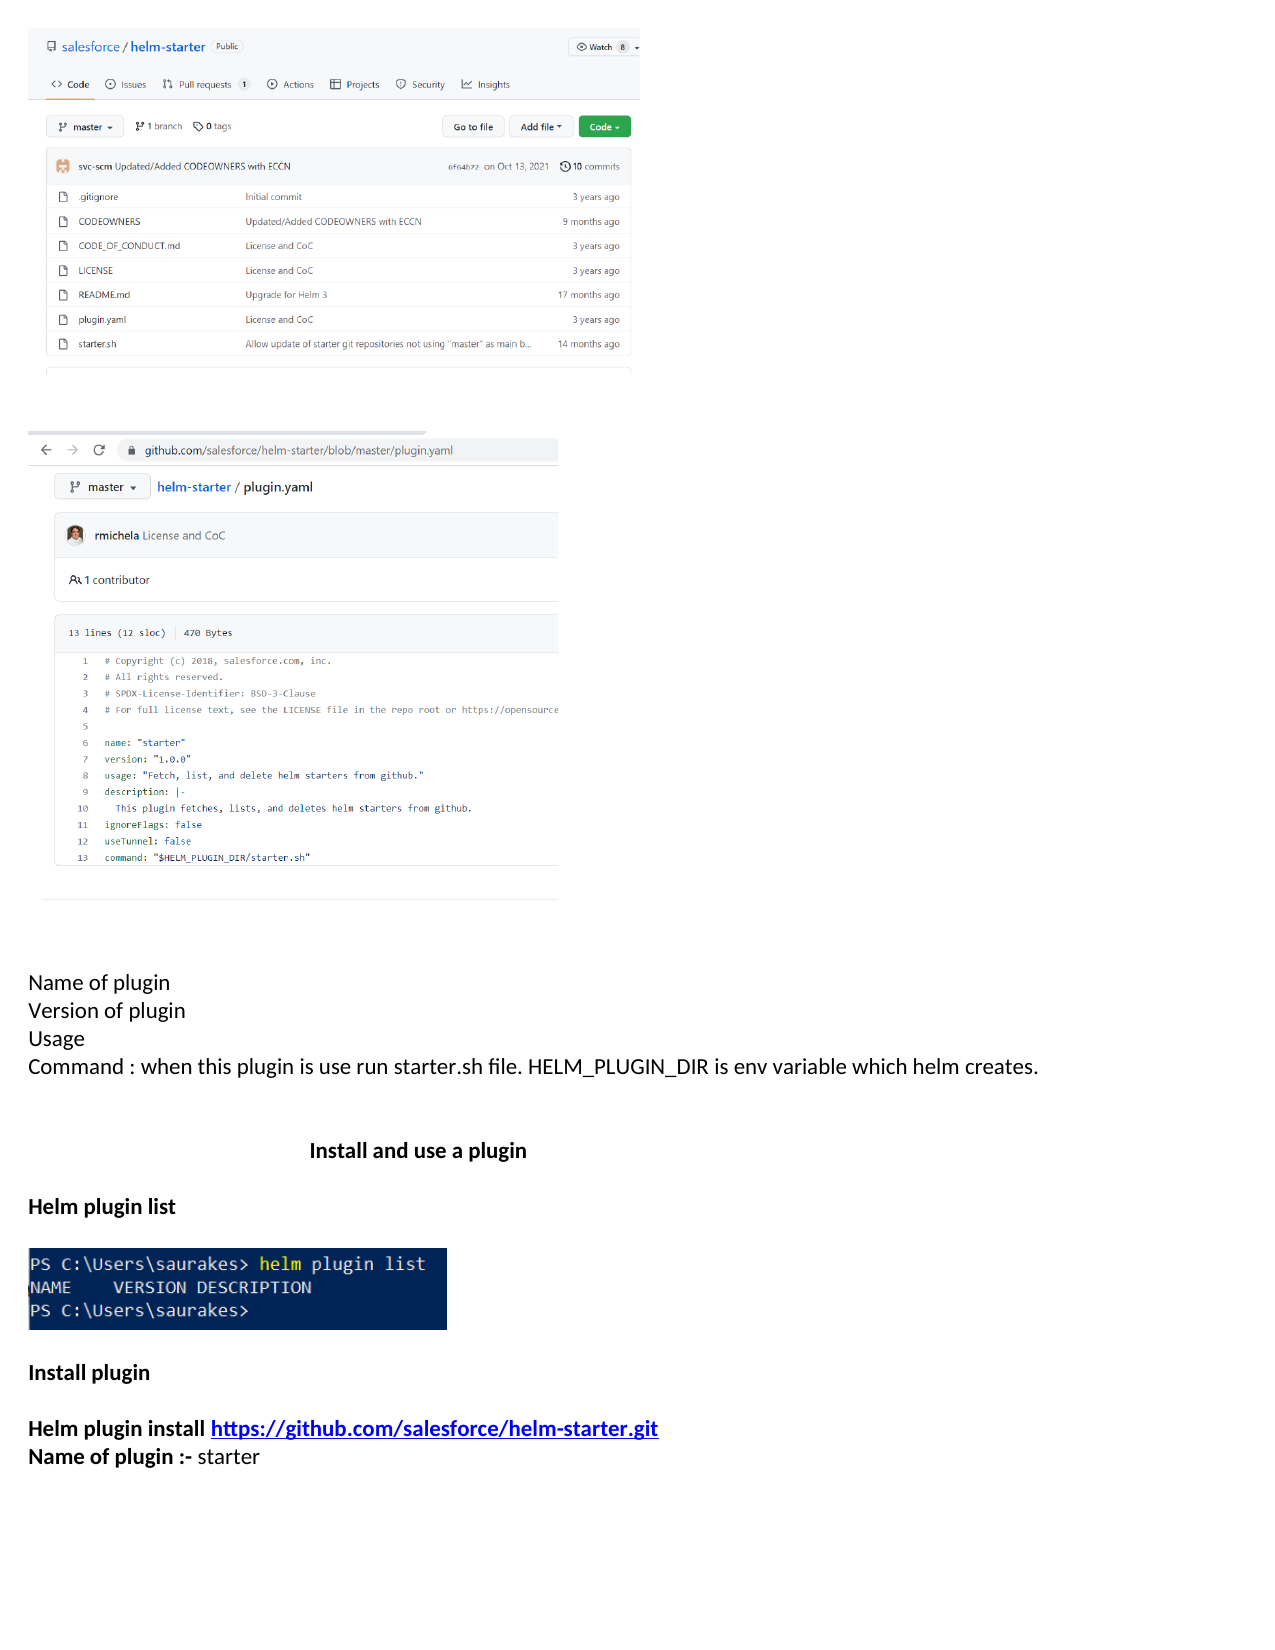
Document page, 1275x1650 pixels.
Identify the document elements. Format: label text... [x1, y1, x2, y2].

text Version of plugin [28, 996, 1237, 1024]
text Name of plugin :- starter [28, 1442, 1237, 1470]
text Name of plugin [28, 968, 1237, 996]
text Install and use a plugin [309, 1136, 1237, 1164]
text Install plugin [28, 1358, 1237, 1386]
text Helm plugin install https://github.com/salesforce/helm-starter.git [28, 1414, 1237, 1442]
text Command : when this plugin is use run starter.sh file. HELM_PLUGIN_DIR is env variable which helm creates. [28, 1052, 1237, 1080]
text Usage [28, 1024, 1237, 1052]
picture [28, 1248, 447, 1330]
picture [28, 431, 559, 913]
text Helm plugin list [28, 1192, 1237, 1221]
picture [28, 28, 640, 375]
